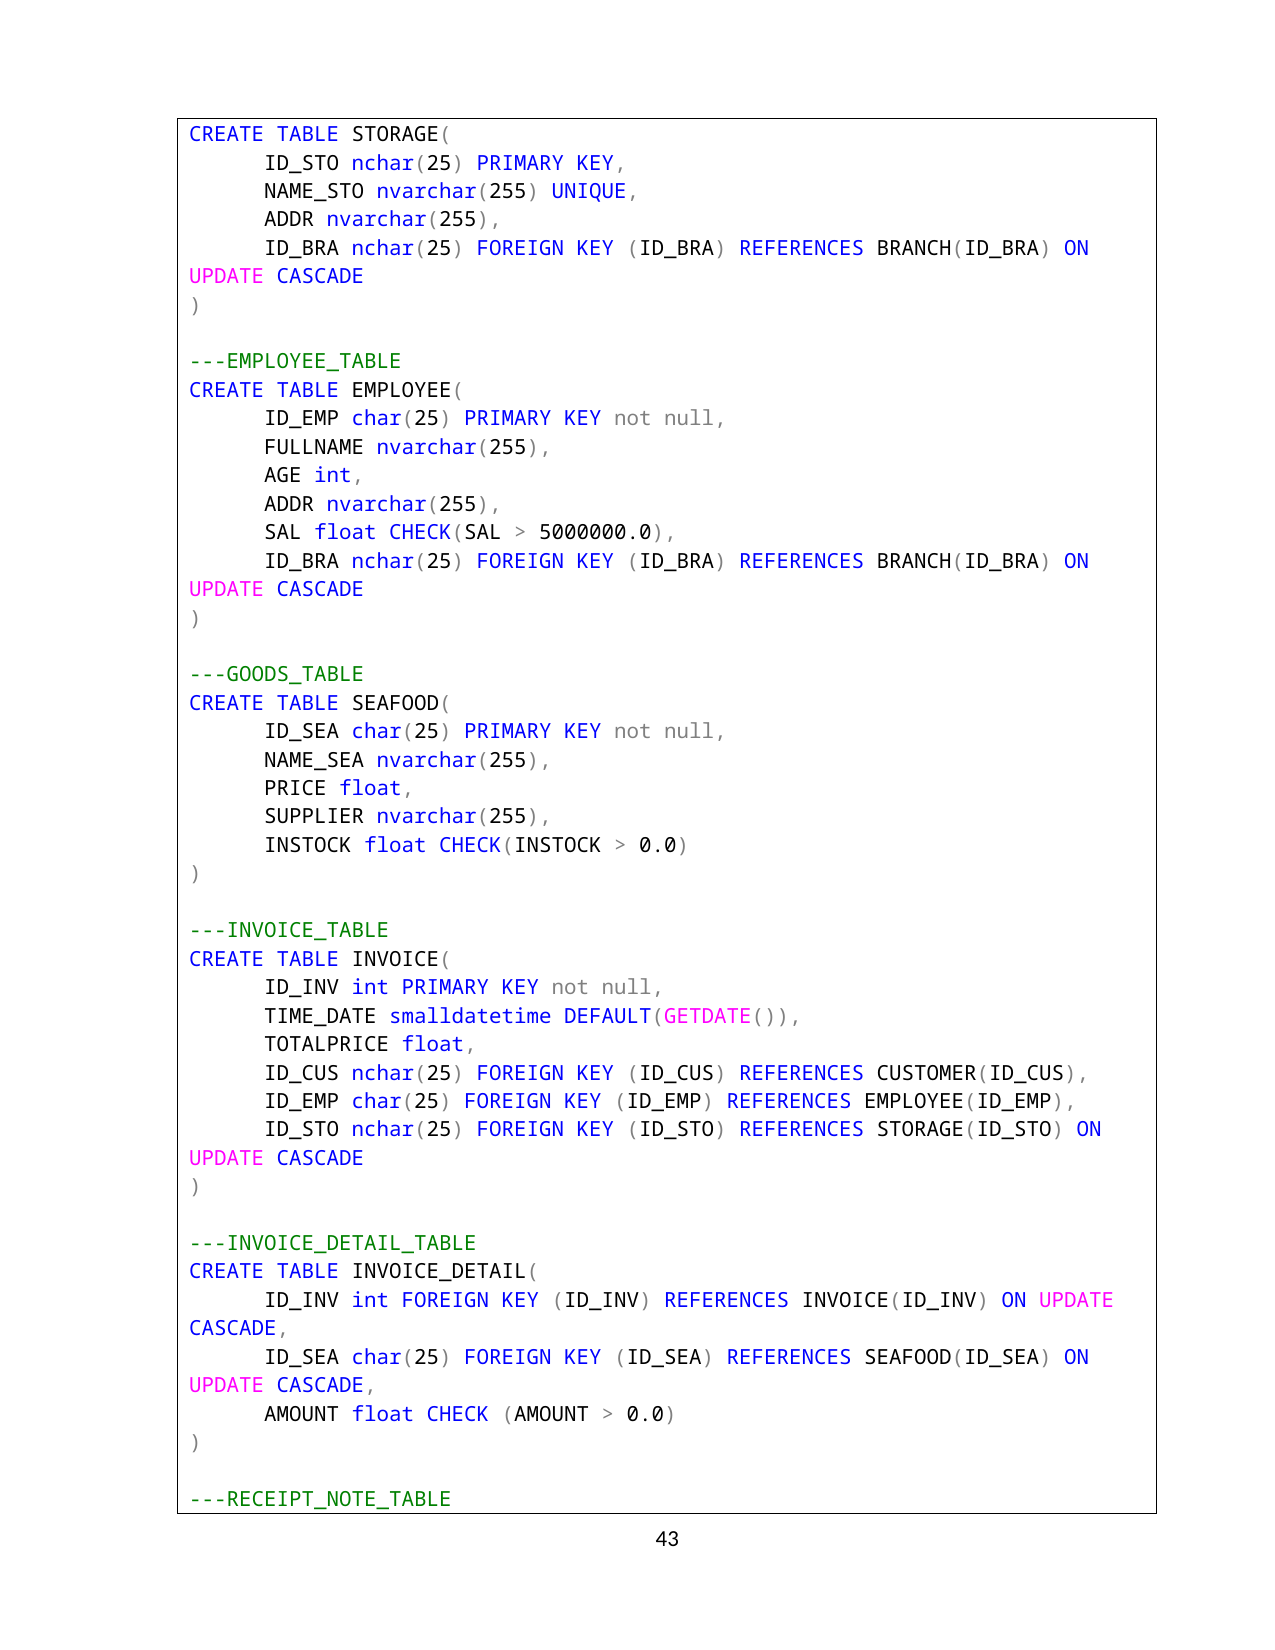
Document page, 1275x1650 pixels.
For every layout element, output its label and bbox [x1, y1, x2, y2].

table_header [178, 119, 1156, 1513]
